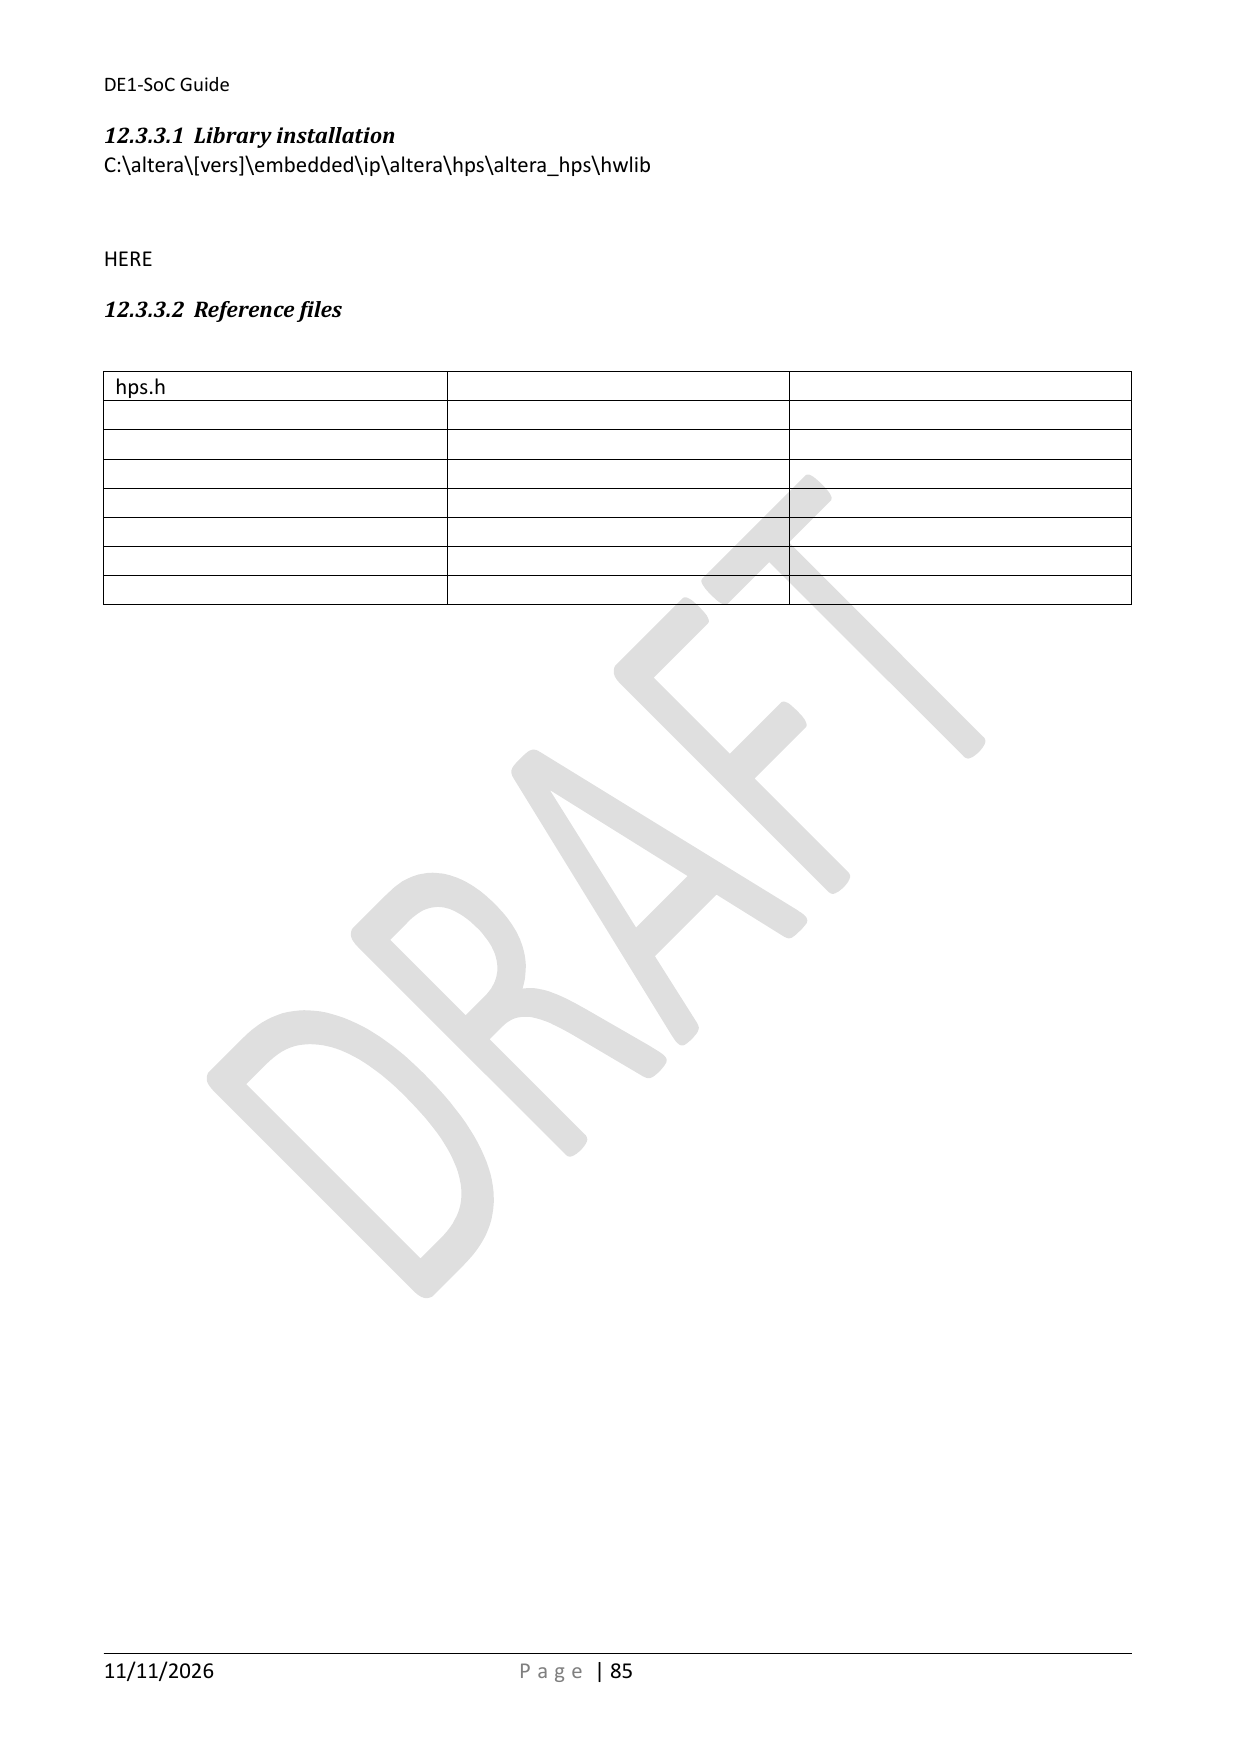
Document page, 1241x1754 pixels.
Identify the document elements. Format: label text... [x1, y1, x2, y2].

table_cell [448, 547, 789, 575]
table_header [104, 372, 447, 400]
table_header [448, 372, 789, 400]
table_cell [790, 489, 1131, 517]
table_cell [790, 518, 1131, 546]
text C:\altera\[vers]\embedded\ip\altera\hps\altera_hps\hwlib [103, 151, 1132, 179]
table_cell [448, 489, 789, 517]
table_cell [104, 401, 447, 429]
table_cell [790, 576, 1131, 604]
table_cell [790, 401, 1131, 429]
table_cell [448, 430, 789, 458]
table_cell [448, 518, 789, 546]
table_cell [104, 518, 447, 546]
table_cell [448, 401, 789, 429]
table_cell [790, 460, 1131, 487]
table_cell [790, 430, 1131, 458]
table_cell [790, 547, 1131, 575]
subtitle Reference files [103, 295, 1132, 322]
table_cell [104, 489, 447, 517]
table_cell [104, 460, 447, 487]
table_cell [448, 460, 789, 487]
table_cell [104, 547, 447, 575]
subtitle Library installation [103, 122, 1132, 148]
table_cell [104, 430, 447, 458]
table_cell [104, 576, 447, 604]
text HERE [103, 244, 1132, 272]
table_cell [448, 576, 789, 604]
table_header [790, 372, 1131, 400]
